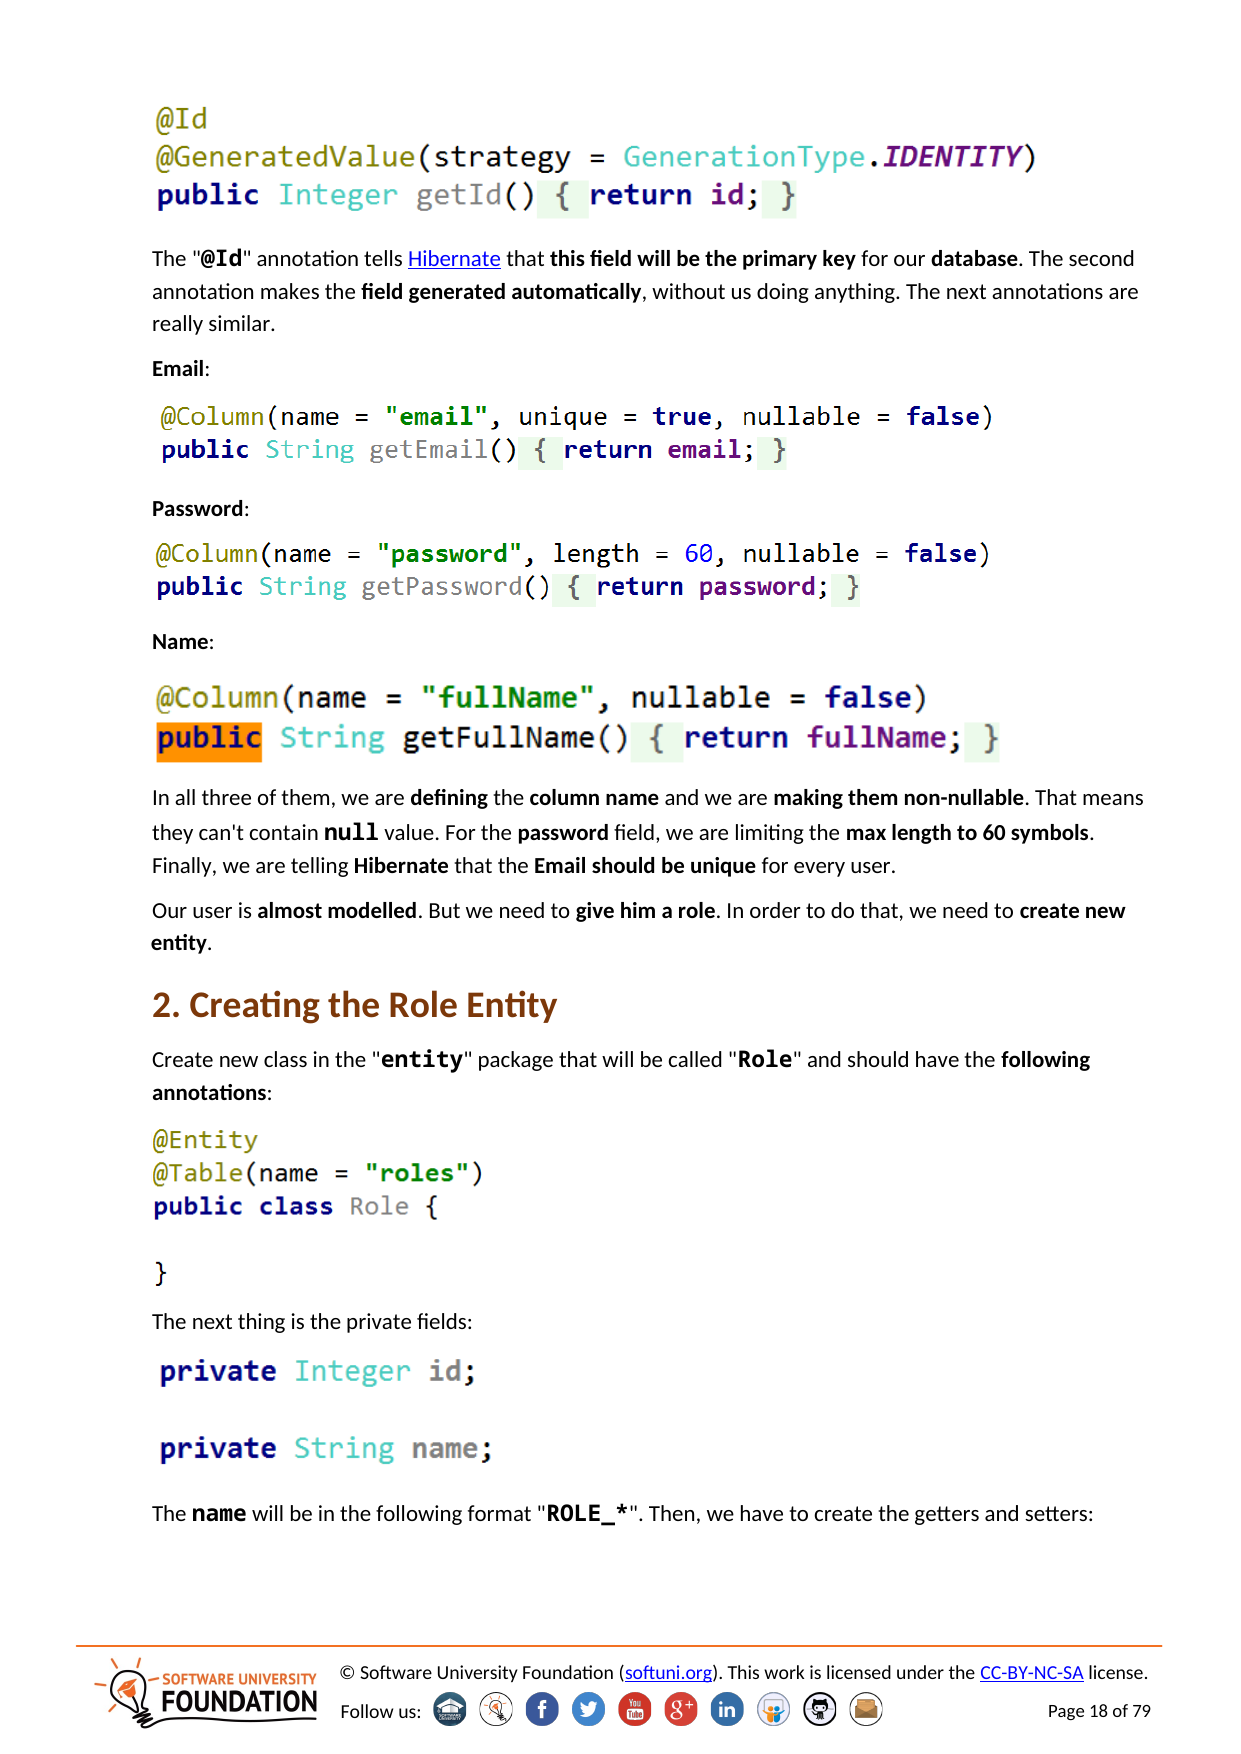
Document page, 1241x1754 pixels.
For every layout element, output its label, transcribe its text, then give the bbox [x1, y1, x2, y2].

text Our user is almost modelled. But we need to give him a role. In order to do that, we need to create new entity. [151, 896, 1163, 956]
picture [849, 1692, 883, 1726]
picture [151, 95, 1057, 225]
picture [479, 1692, 513, 1726]
text The name will be in the following format "ROLE_*". Then, we have to create the getters and setters: [152, 1497, 1163, 1528]
picture [710, 1692, 744, 1726]
text Name: [152, 627, 1163, 655]
picture [151, 1352, 505, 1481]
text The "@Id" annotation tells Hibernate that this field will be the primary key for our database. The second annotation makes the field generated automatically, without us doing anything. The next annotations are really similar. [152, 242, 1163, 337]
text Create new class in the "entity" package that will be called "Role" and should have the following annotations: [152, 1042, 1163, 1106]
picture [151, 671, 1007, 767]
picture [151, 539, 1019, 611]
picture [151, 1122, 502, 1291]
text In all three of them, we are defining the column name and we are making them non-nullable. That means they can't contain null value. For the password field, we are limiting the max length to 60 symbols. Finally, we are telling Hibernate that the Email should be unique for every user. [152, 783, 1163, 879]
picture [433, 1692, 467, 1726]
text The next thing is the private fields: [152, 1307, 1163, 1336]
picture [572, 1692, 605, 1726]
picture [664, 1692, 698, 1726]
picture [618, 1692, 652, 1726]
picture [151, 398, 1016, 478]
picture [757, 1692, 790, 1726]
text Email: [152, 354, 1163, 382]
picture [525, 1692, 559, 1726]
text Password: [152, 494, 1163, 522]
subtitle Creating the Role Entity [152, 981, 1163, 1027]
picture [803, 1692, 837, 1726]
picture [93, 1656, 317, 1729]
